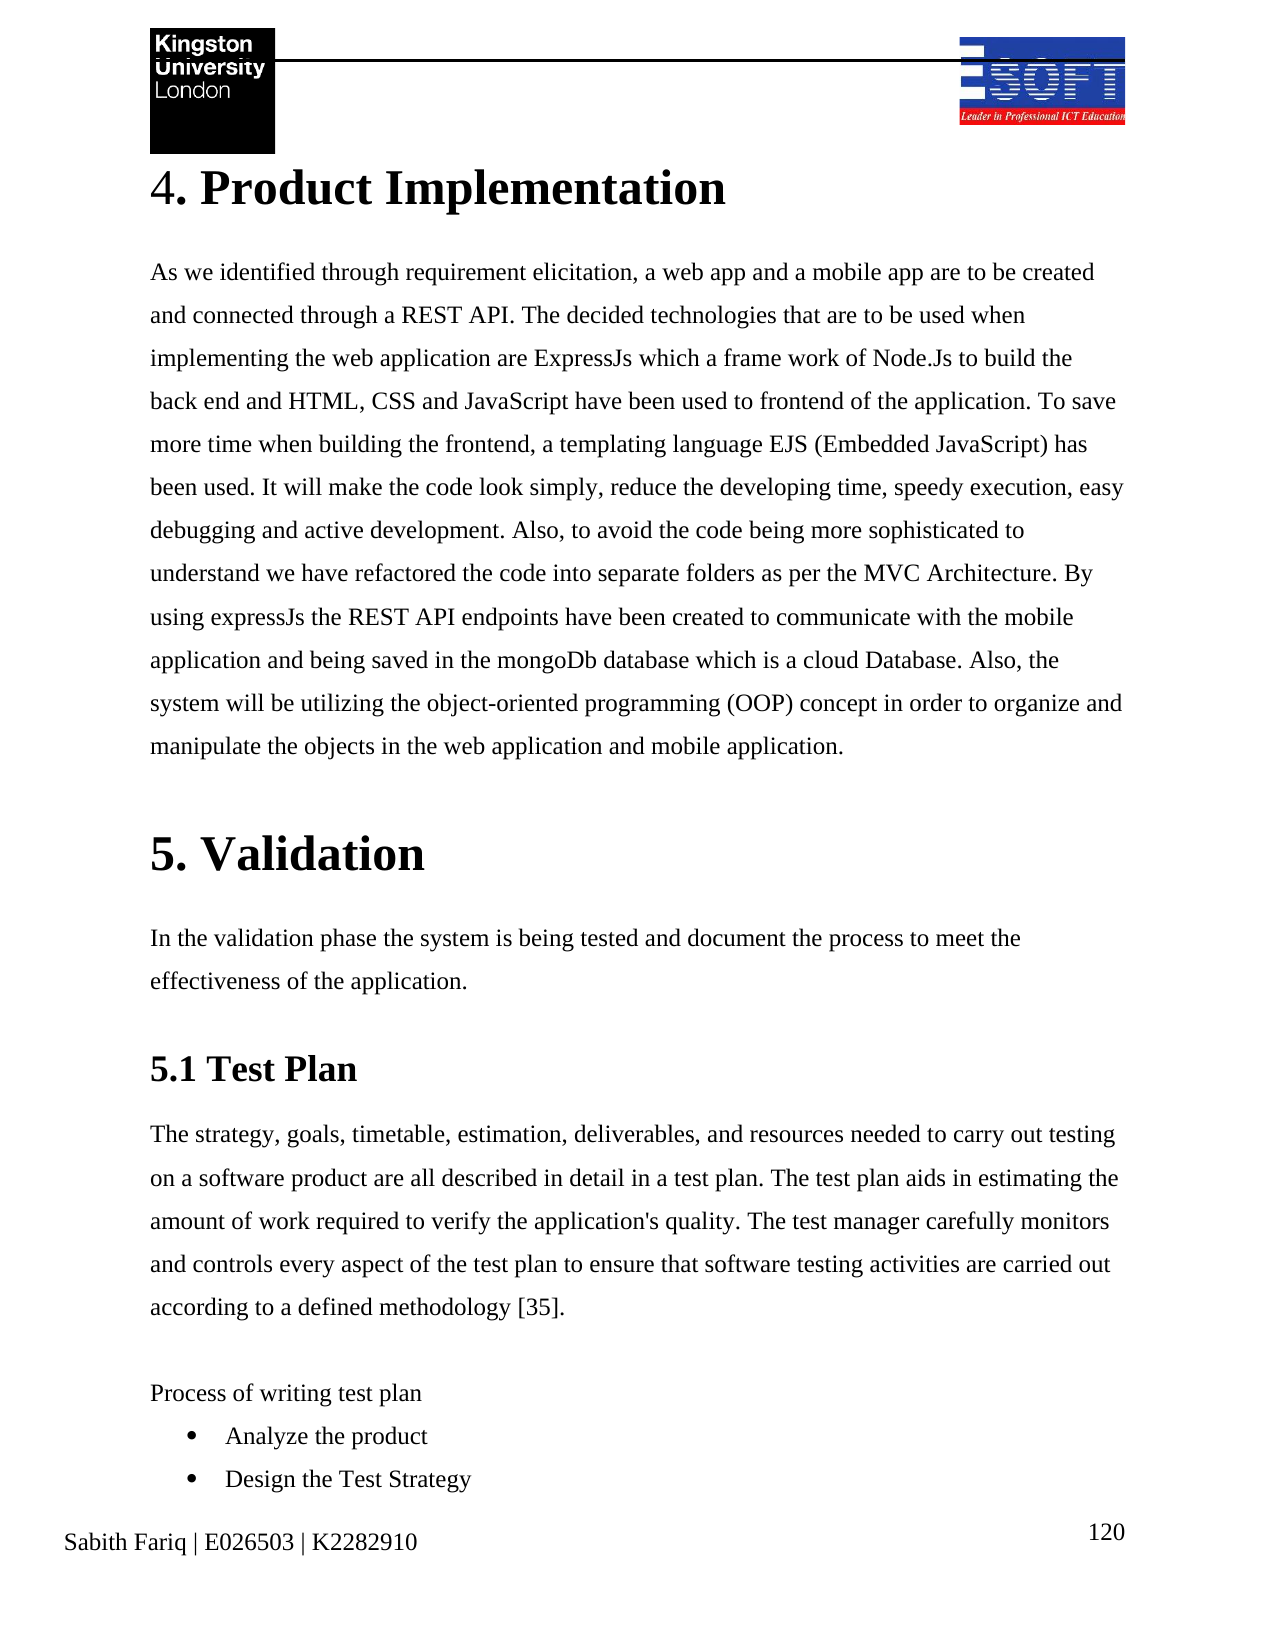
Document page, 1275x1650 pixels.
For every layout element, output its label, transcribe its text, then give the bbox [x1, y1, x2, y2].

list Analyze the product [187, 1421, 1125, 1450]
subtitle 5.1 Test Plan [150, 1047, 1125, 1090]
text In the validation phase the system is being tested and document the process to meet the effectiveness of the application. [150, 923, 1125, 995]
text As we identified through requirement elicitation, a web app and a mobile app are to be created and connected through a REST API. The decided technologies that are to be used when implementing the web application are ExpressJs which a frame work of Node.Js to build the back end and HTML, CSS and JavaScript have been used to frontend of the application. To save more time when building the frontend, a templating language EJS (Embedded JavaScript) has been used. It will make the code look simply, reduce the developing time, speedy execution, easy debugging and active development. Also, to avoid the code being more sophisticated to understand we have refactored the code into separate folders as per the MVC Architecture. By using expressJs the REST API endpoints have been created to communicate with the mobile application and being saved in the mongoDb database which is a cloud Database. Also, the system will be utilizing the object-oriented programming (OOP) concept in order to organize and manipulate the objects in the web application and mobile application. [150, 257, 1125, 760]
picture [150, 28, 275, 59]
subtitle 5. Validation [150, 824, 1125, 882]
text Process of writing test plan [150, 1335, 1125, 1407]
picture [959, 37, 1125, 59]
text The strategy, goals, timetable, estimation, deliverables, and resources needed to carry out testing on a software product are all described in detail in a test plan. The test plan aids in estimating the amount of work required to verify the application's quality. The test manager carefully monitors and controls every aspect of the test plan to ensure that software testing activities are carried out according to a defined methodology. [150, 1119, 1125, 1321]
subtitle 4. Product Implementation [150, 158, 1125, 215]
list Design the Test Strategy [187, 1464, 1125, 1493]
picture [150, 62, 275, 154]
picture [959, 62, 1125, 125]
